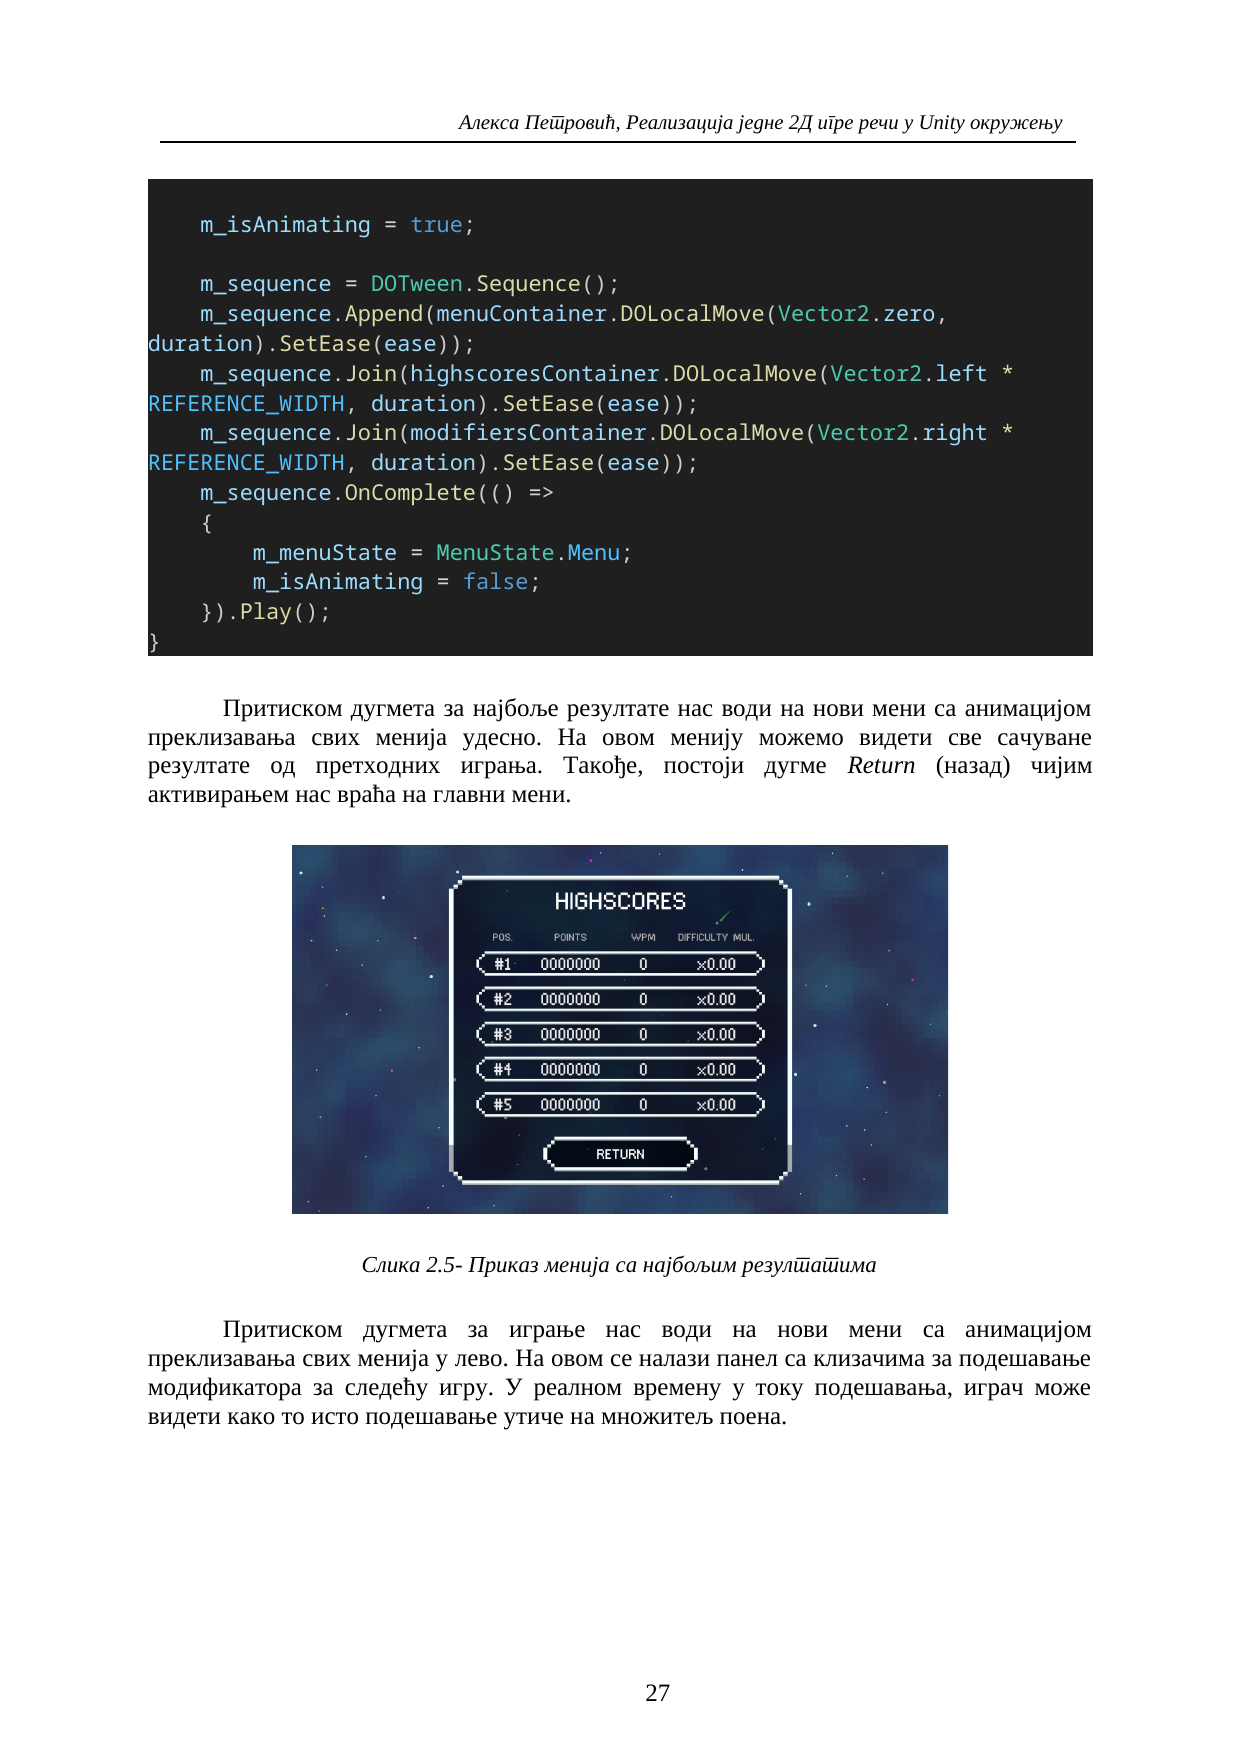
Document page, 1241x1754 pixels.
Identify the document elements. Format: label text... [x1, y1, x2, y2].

text Слика 2.5- Приказ менија са најбољим резултатима [148, 1251, 1093, 1277]
text m_menuState = MenuState.Menu; [148, 536, 1093, 566]
text }).Play(); [148, 596, 1093, 626]
text Притиском дугмета за играње нас води на нови мени са анимацијом преклизавања свих менија у лево. На овом се налази панел са клизачима за подешавање модификатора за следећу игру. У реалном времену у току подешавања, играч може видети како то исто подешавање утиче на множитељ поена. [148, 1314, 1093, 1429]
text m_sequence.OnComplete(() => [148, 477, 1093, 507]
text m_isAnimating = true; [148, 209, 1093, 238]
text m_sequence.Join(modifiersContainer.DOLocalMove(Vector2.right * REFERENCE_WIDTH, duration).SetEase(ease)); [148, 417, 1093, 477]
text m_isAnimating = false; [148, 566, 1093, 596]
text m_sequence.Join(highscoresContainer.DOLocalMove(Vector2.left * REFERENCE_WIDTH, duration).SetEase(ease)); [148, 358, 1093, 417]
text { [148, 507, 1093, 536]
text m_sequence.Append(menuContainer.DOLocalMove(Vector2.zero, duration).SetEase(ease)); [148, 298, 1093, 358]
text Притиском дугмета за најбоље резултате нас води на нови мени са анимацијом преклизавања свих менија удесно. На овом менију можемо видети све сачуване резултате од претходних играња. Такође, постоји дугме Return (назад) чијим активирањем нас враћа на главни мени. [148, 693, 1093, 808]
text m_sequence = DOTween.Sequence(); [148, 268, 1093, 298]
text } [148, 626, 1093, 656]
picture [292, 845, 949, 1214]
